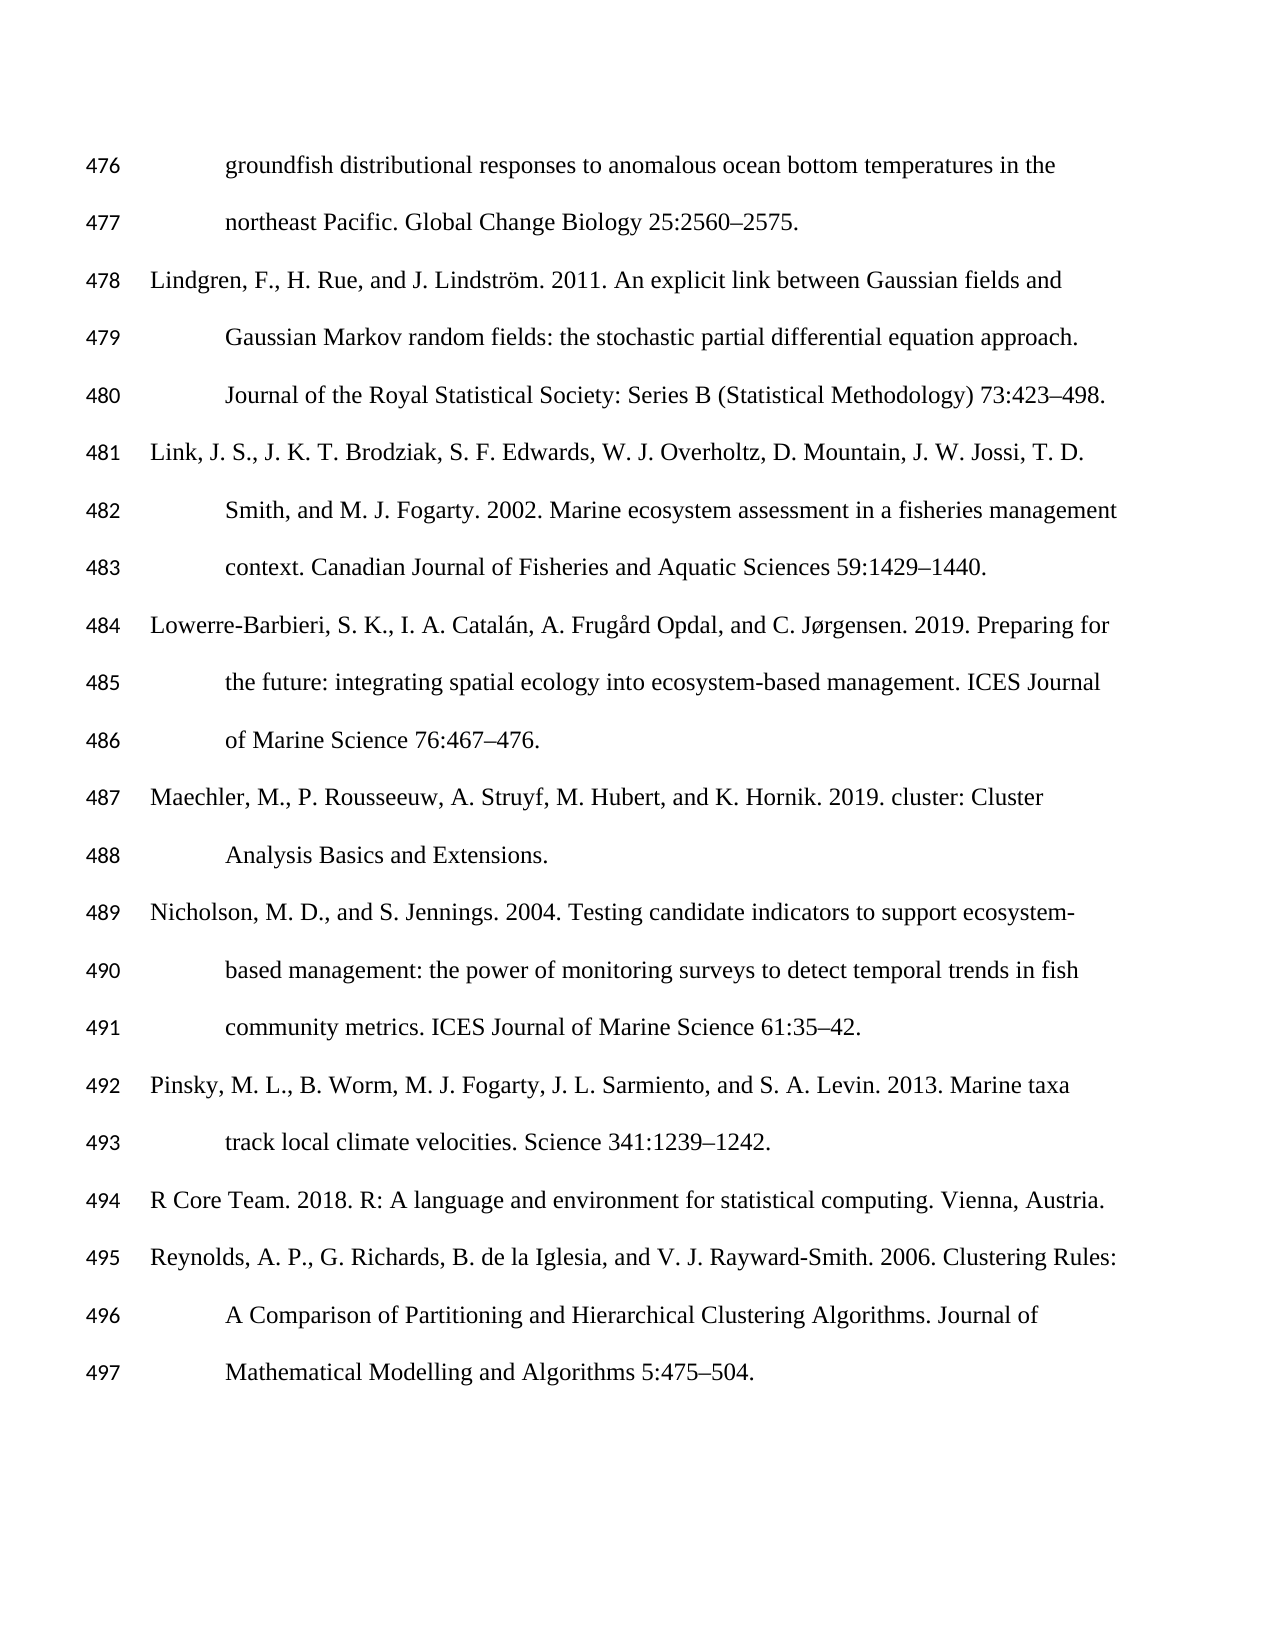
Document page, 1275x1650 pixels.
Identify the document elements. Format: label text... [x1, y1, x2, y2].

text Reynolds, A. P., G. Richards, B. de la Iglesia, and V. J. Rayward-Smith. 2006. Clustering Rules: A Comparison of Partitioning and Hierarchical Clustering Algorithms. Journal of Mathematical Modelling and Algorithms 5:475–504. [150, 1242, 1125, 1386]
text R Core Team. 2018. R: A language and environment for statistical computing. Vienna, Austria. [150, 1185, 1125, 1214]
text Nicholson, M. D., and S. Jennings. 2004. Testing candidate indicators to support ecosystem-based management: the power of monitoring surveys to detect temporal trends in fish community metrics. ICES Journal of Marine Science 61:35–42. [150, 897, 1125, 1041]
text Maechler, M., P. Rousseeuw, A. Struyf, M. Hubert, and K. Hornik. 2019. cluster: Cluster Analysis Basics and Extensions. [150, 782, 1125, 869]
text Pinsky, M. L., B. Worm, M. J. Fogarty, J. L. Sarmiento, and S. A. Levin. 2013. Marine taxa track local climate velocities. Science 341:1239–1242. [150, 1070, 1125, 1156]
text Lowerre-Barbieri, S. K., I. A. Catalán, A. Frugård Opdal, and C. Jørgensen. 2019. Preparing for the future: integrating spatial ecology into ecosystem-based management. ICES Journal of Marine Science 76:467–476. [150, 610, 1125, 754]
text Link, J. S., J. K. T. Brodziak, S. F. Edwards, W. J. Overholtz, D. Mountain, J. W. Jossi, T. D. Smith, and M. J. Fogarty. 2002. Marine ecosystem assessment in a fisheries management context. Canadian Journal of Fisheries and Aquatic Sciences 59:1429–1440. [150, 437, 1125, 581]
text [150, 150, 1125, 236]
text Lindgren, F., H. Rue, and J. Lindström. 2011. An explicit link between Gaussian fields and Gaussian Markov random fields: the stochastic partial differential equation approach. Journal of the Royal Statistical Society: Series B (Statistical Methodology) 73:423–498. [150, 265, 1125, 409]
